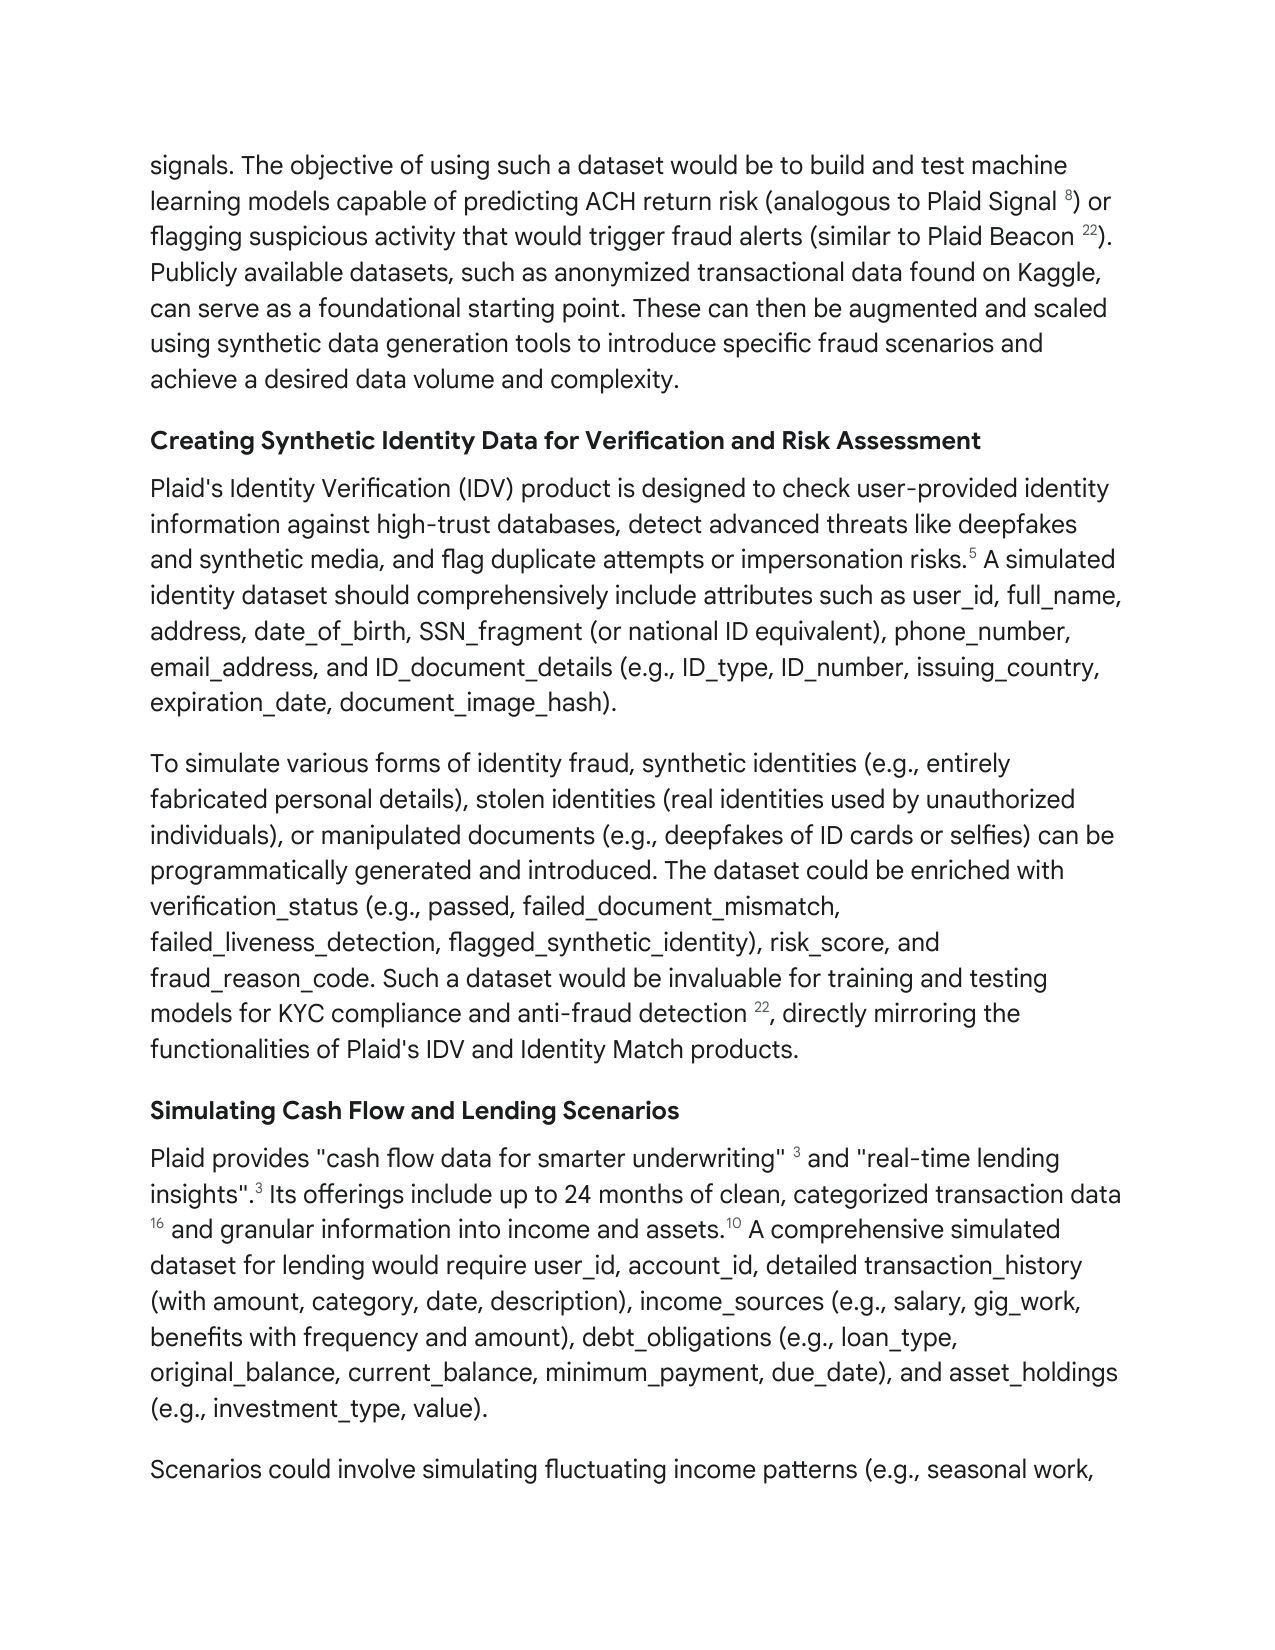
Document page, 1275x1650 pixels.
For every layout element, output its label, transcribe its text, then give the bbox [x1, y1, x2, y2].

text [150, 1454, 1125, 1485]
text Plaid's Identity Verification (IDV) product is designed to check user-provided identity information against high-trust databases, detect advanced threats like deepfakes and synthetic media, and flag duplicate attempts or impersonation risks.5 A simulated identity dataset should comprehensively include attributes such as user_id, full_name, address, date_of_birth, SSN_fragment (or national ID equivalent), phone_number, email_address, and ID_document_details (e.g., ID_type, ID_number, issuing_country, expiration_date, document_image_hash). [150, 473, 1125, 719]
subtitle Creating Synthetic Identity Data for Verification and Risk Assessment [150, 425, 1125, 456]
text To simulate various forms of identity fraud, synthetic identities (e.g., entirely fabricated personal details), stolen identities (real identities used by unauthorized individuals), or manipulated documents (e.g., deepfakes of ID cards or selfies) can be programmatically generated and introduced. The dataset could be enriched with verification_status (e.g., passed, failed_document_mismatch, failed_liveness_detection, flagged_synthetic_identity), risk_score, and fraud_reason_code. Such a dataset would be invaluable for training and testing models for KYC compliance and anti-fraud detection 22, directly mirroring the functionalities of Plaid's IDV and Identity Match products. [150, 748, 1125, 1066]
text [150, 150, 1125, 396]
subtitle Simulating Cash Flow and Lending Scenarios [150, 1095, 1125, 1126]
text Plaid provides "cash flow data for smarter underwriting" 3 and "real-time lending insights".3 Its offerings include up to 24 months of clean, categorized transaction data 16 and granular information into income and assets.10 A comprehensive simulated dataset for lending would require user_id, account_id, detailed transaction_history (with amount, category, date, description), income_sources (e.g., salary, gig_work, benefits with frequency and amount), debt_obligations (e.g., loan_type, original_balance, current_balance, minimum_payment, due_date), and asset_holdings (e.g., investment_type, value). [150, 1143, 1125, 1425]
